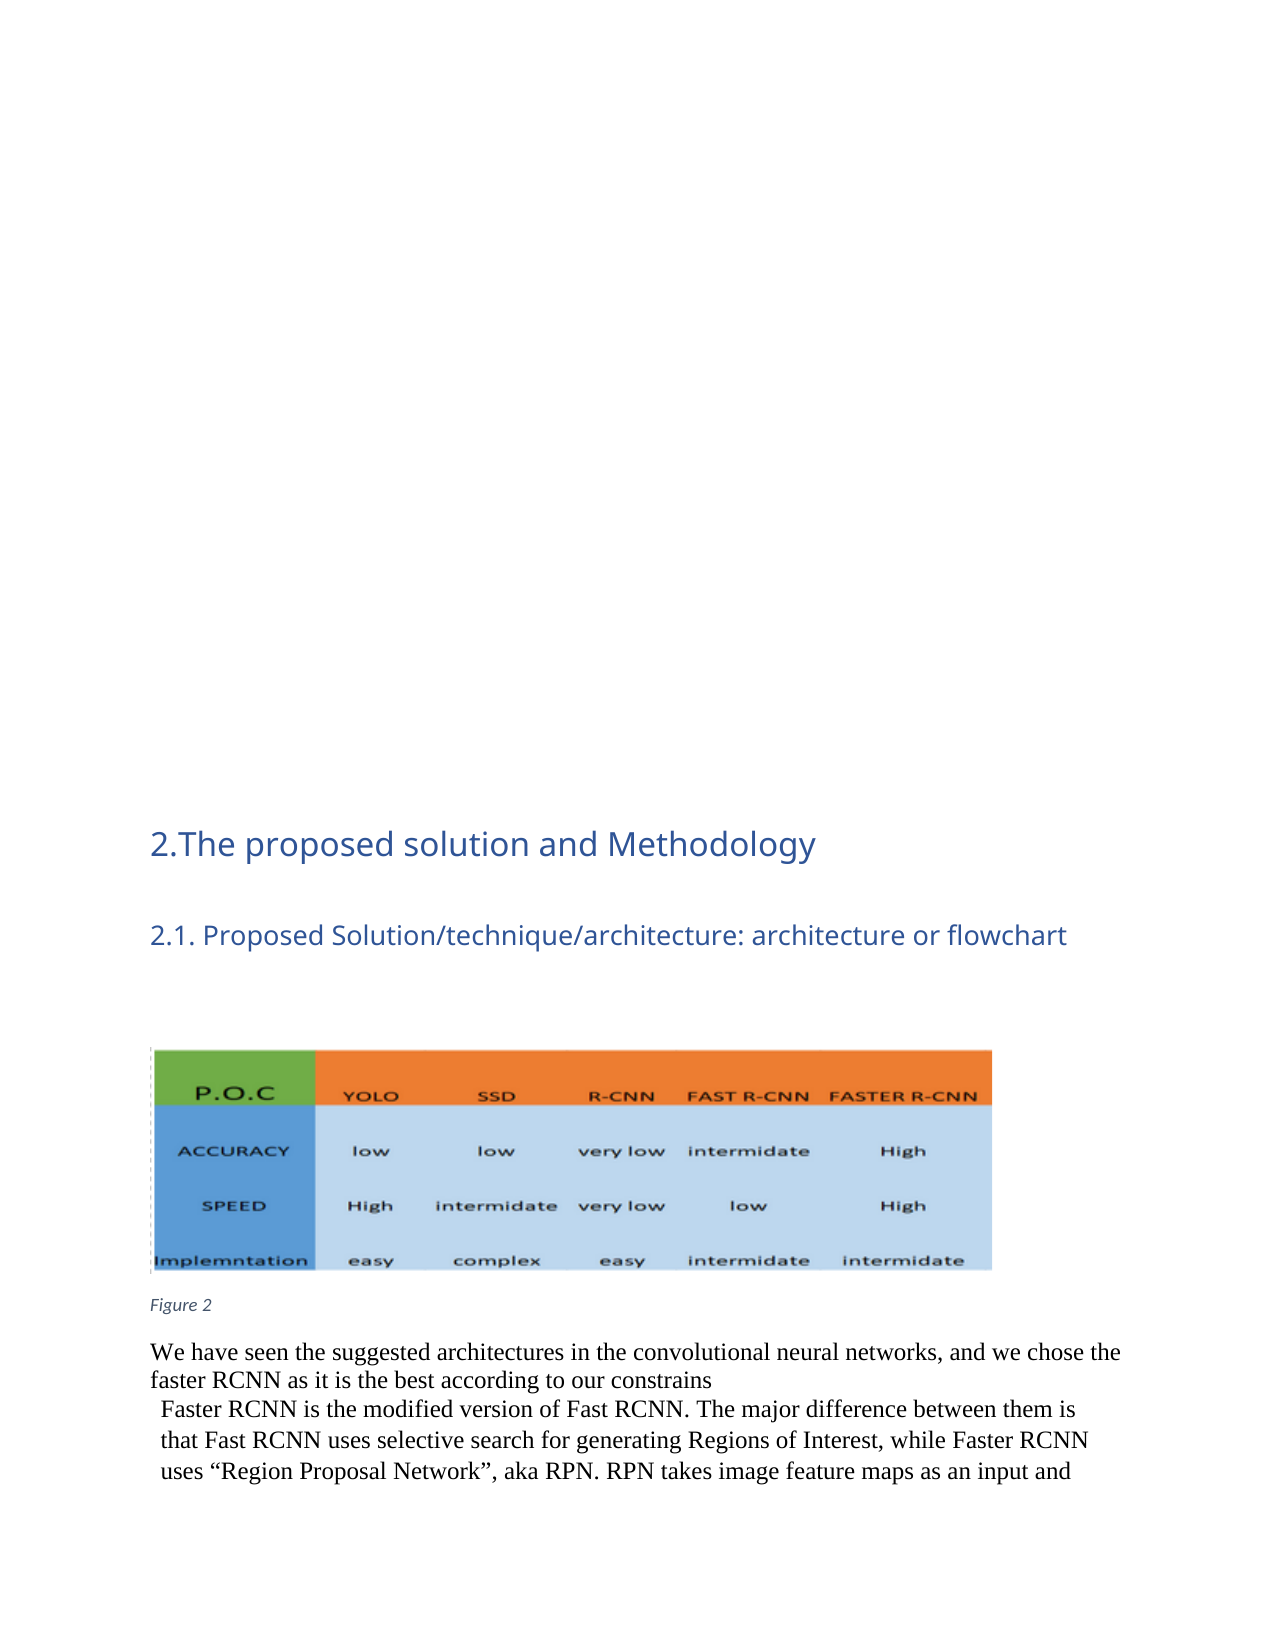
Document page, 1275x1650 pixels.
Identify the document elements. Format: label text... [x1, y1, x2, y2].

subtitle 2.The proposed solution and Methodology [150, 821, 1125, 866]
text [160, 1394, 1102, 1485]
picture [150, 1047, 993, 1274]
subtitle 2.1. Proposed Solution/technique/architecture: architecture or flowchart [150, 917, 1125, 954]
text We have seen the suggested architectures in the convolutional neural networks, and we chose the faster RCNN as it is the best according to our constrains [150, 1337, 1125, 1394]
